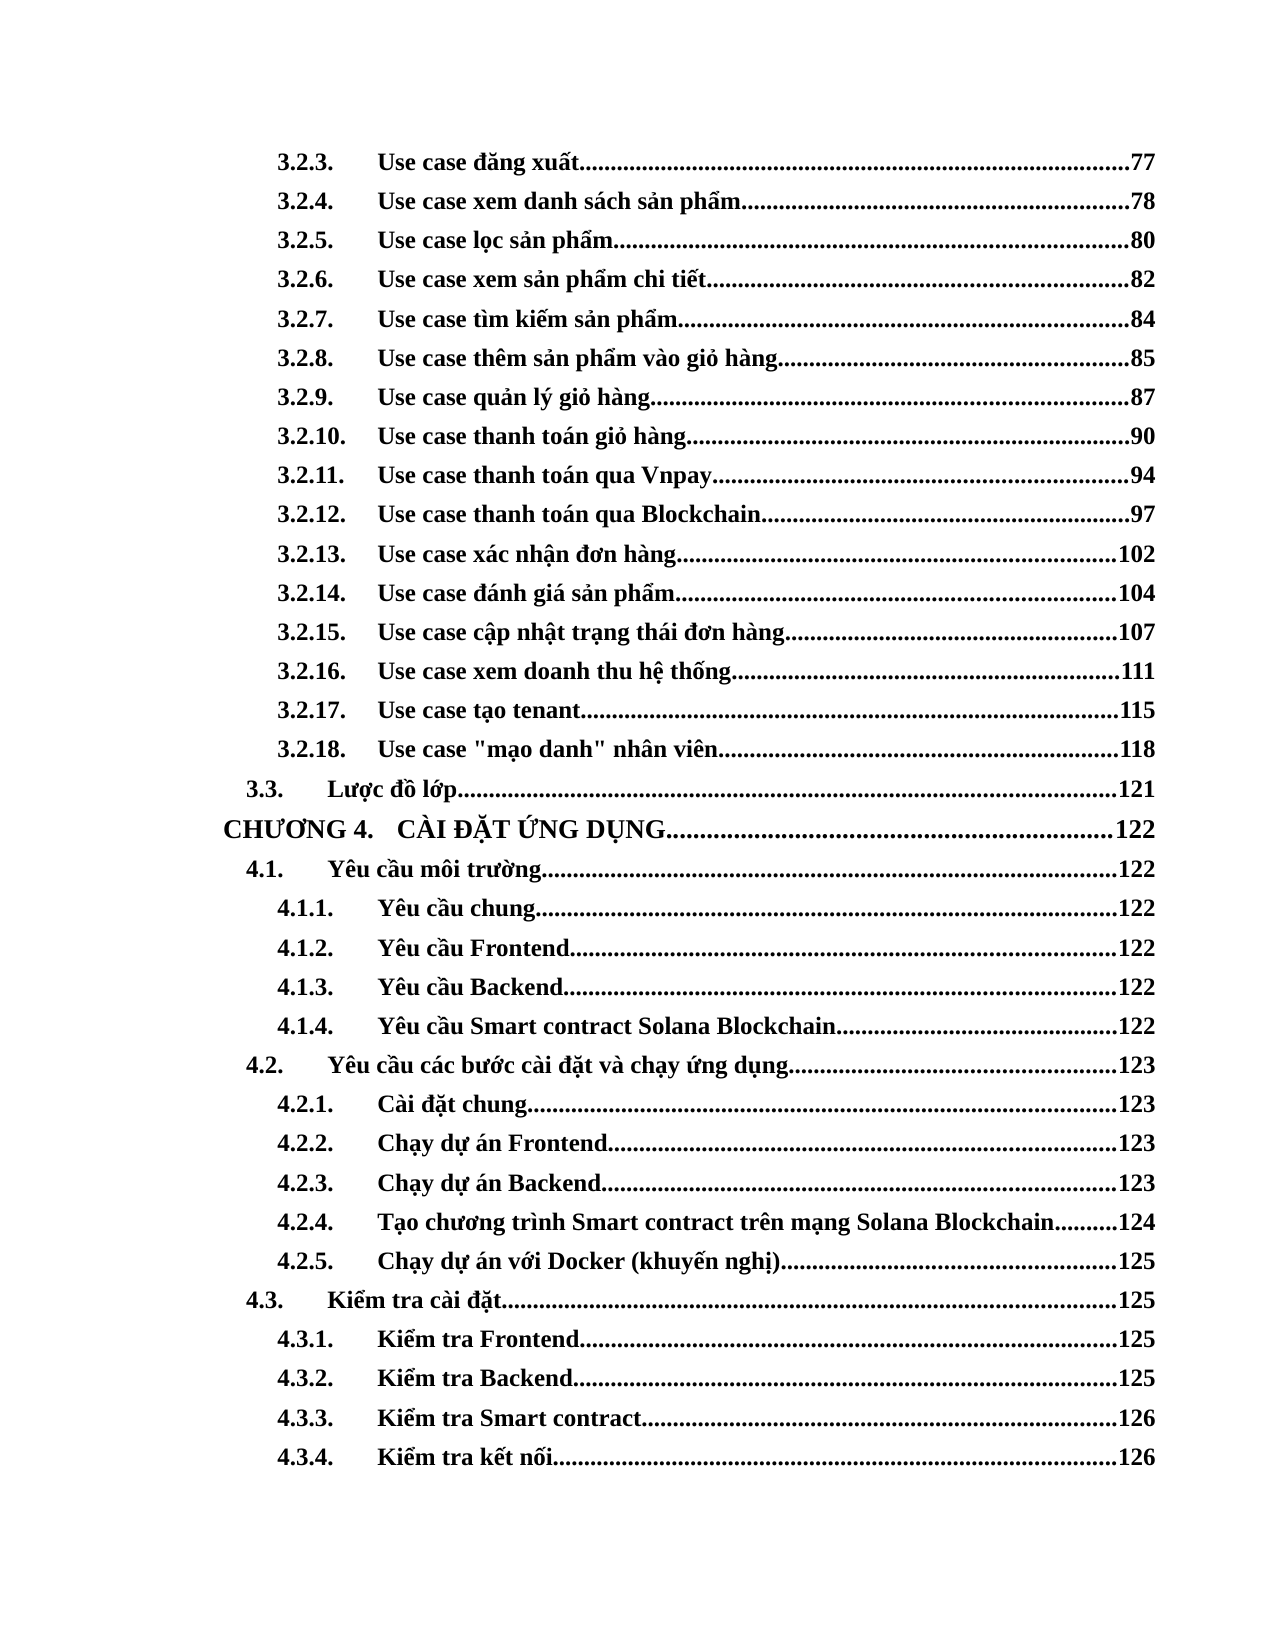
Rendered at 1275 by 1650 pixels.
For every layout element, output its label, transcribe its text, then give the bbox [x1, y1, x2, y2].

text 3.2.8. Use case thêm sản phẩm vào giỏ hàng 85 [277, 343, 1156, 372]
text 3.2.3. Use case đăng xuất 77 [277, 147, 1156, 176]
text 4.2.2. Chạy dự án Frontend 123 [277, 1128, 1156, 1157]
text 3.2.7. Use case tìm kiếm sản phẩm 84 [277, 304, 1156, 332]
text 4.1. Yêu cầu môi trường 122 [246, 854, 1156, 883]
text 3.2.16. Use case xem doanh thu hệ thống 111 [277, 656, 1156, 685]
text 3.2.11. Use case thanh toán qua Vnpay 94 [277, 460, 1156, 489]
text 4.2.5. Chạy dự án với Docker (khuyến nghị) 125 [277, 1246, 1156, 1275]
text 3.2.9. Use case quản lý giỏ hàng 87 [277, 382, 1156, 411]
text 3.2.6. Use case xem sản phẩm chi tiết 82 [277, 264, 1156, 293]
text 4.3.1. Kiểm tra Frontend 125 [277, 1324, 1156, 1353]
text 4.1.2. Yêu cầu Frontend 122 [277, 933, 1156, 961]
text 3.2.10. Use case thanh toán giỏ hàng 90 [277, 421, 1156, 450]
text 4.2. Yêu cầu các bước cài đặt và chạy ứng dụng 123 [246, 1050, 1156, 1079]
text 4.3. Kiểm tra cài đặt 125 [246, 1285, 1156, 1314]
text 4.1.4. Yêu cầu Smart contract Solana Blockchain 122 [277, 1011, 1156, 1040]
text 4.3.3. Kiểm tra Smart contract 126 [277, 1403, 1156, 1431]
text 3.2.12. Use case thanh toán qua Blockchain 97 [277, 499, 1156, 528]
text 3.2.5. Use case lọc sản phẩm 80 [277, 225, 1156, 254]
text 4.1.1. Yêu cầu chung 122 [277, 893, 1156, 922]
text 3.2.4. Use case xem danh sách sản phẩm 78 [277, 186, 1156, 215]
text 4.3.2. Kiểm tra Backend 125 [277, 1363, 1156, 1392]
text 4.2.3. Chạy dự án Backend 123 [277, 1168, 1156, 1196]
text 4.2.1. Cài đặt chung 123 [277, 1089, 1156, 1118]
text 3.2.14. Use case đánh giá sản phẩm 104 [277, 578, 1156, 607]
text CHƯƠNG 4. CÀI ĐẶT ỨNG DỤNG 122 [223, 813, 1156, 844]
text 4.3.4. Kiểm tra kết nối 126 [277, 1442, 1156, 1471]
text 3.2.18. Use case "mạo danh" nhân viên 118 [277, 734, 1156, 763]
text 4.1.3. Yêu cầu Backend 122 [277, 972, 1156, 1001]
text 3.2.17. Use case tạo tenant 115 [277, 695, 1156, 724]
text 3.2.15. Use case cập nhật trạng thái đơn hàng 107 [277, 617, 1156, 646]
text 3.3. Lược đồ lớp 121 [246, 774, 1156, 802]
text 4.2.4. Tạo chương trình Smart contract trên mạng Solana Blockchain 124 [277, 1207, 1156, 1236]
text 3.2.13. Use case xác nhận đơn hàng 102 [277, 539, 1156, 567]
